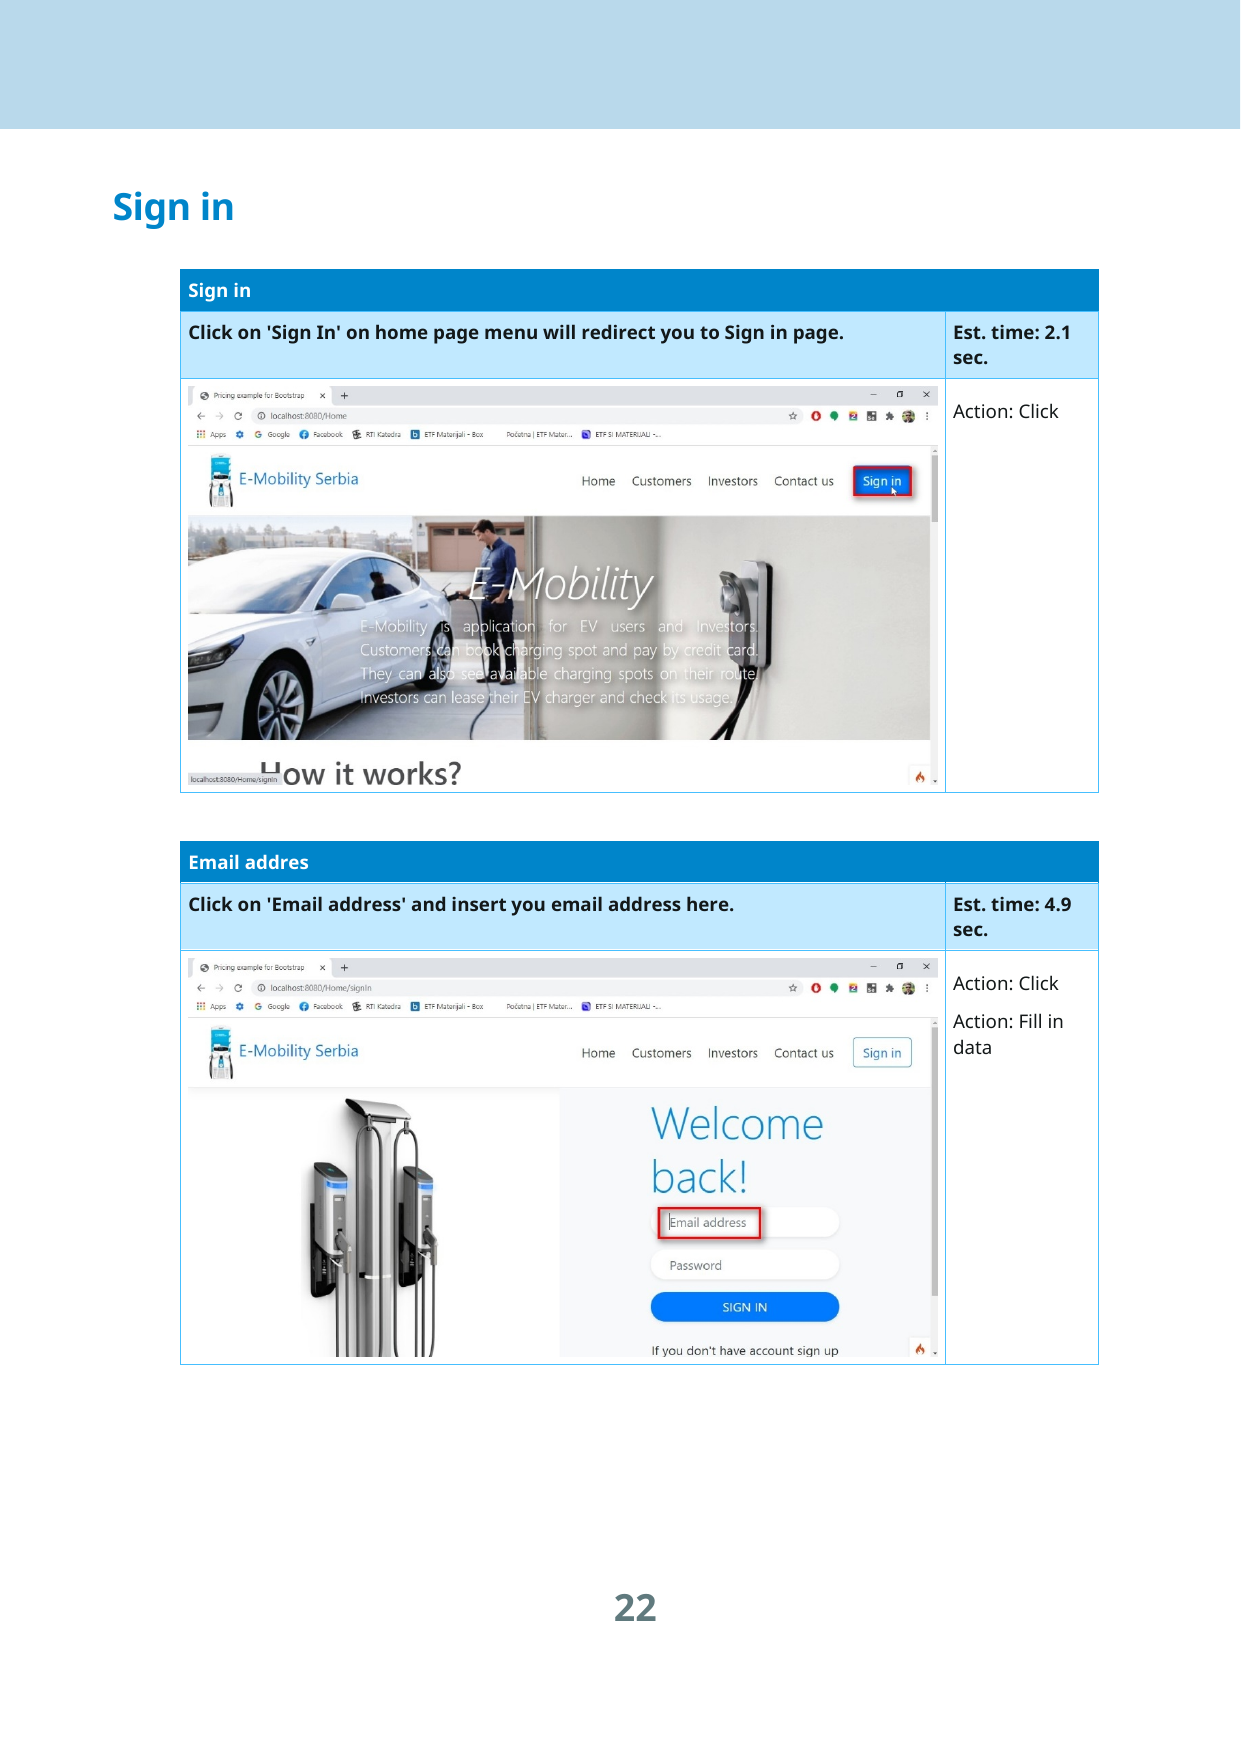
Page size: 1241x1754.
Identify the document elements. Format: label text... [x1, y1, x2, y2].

table_cell Action: Click Action: Fill in data [946, 951, 1098, 1364]
table_cell [181, 379, 945, 792]
subtitle Sign in [112, 180, 1090, 231]
table_cell Est. time: 4.9 sec. [946, 884, 1098, 949]
table_header [946, 842, 1098, 882]
table_cell [181, 951, 945, 1364]
table_cell Click on 'Sign In' on home page menu will redirect you to Sign in page. [181, 312, 945, 378]
picture [188, 386, 938, 785]
table_header [946, 270, 1098, 311]
table_header Sign in [181, 270, 945, 311]
table_header Email addres [181, 842, 945, 882]
table_cell Action: Click [946, 379, 1098, 792]
table_cell Est. time: 2.1 sec. [946, 312, 1098, 378]
picture [188, 958, 938, 1357]
table_cell Click on 'Email address' and insert you email address here. [181, 884, 945, 949]
